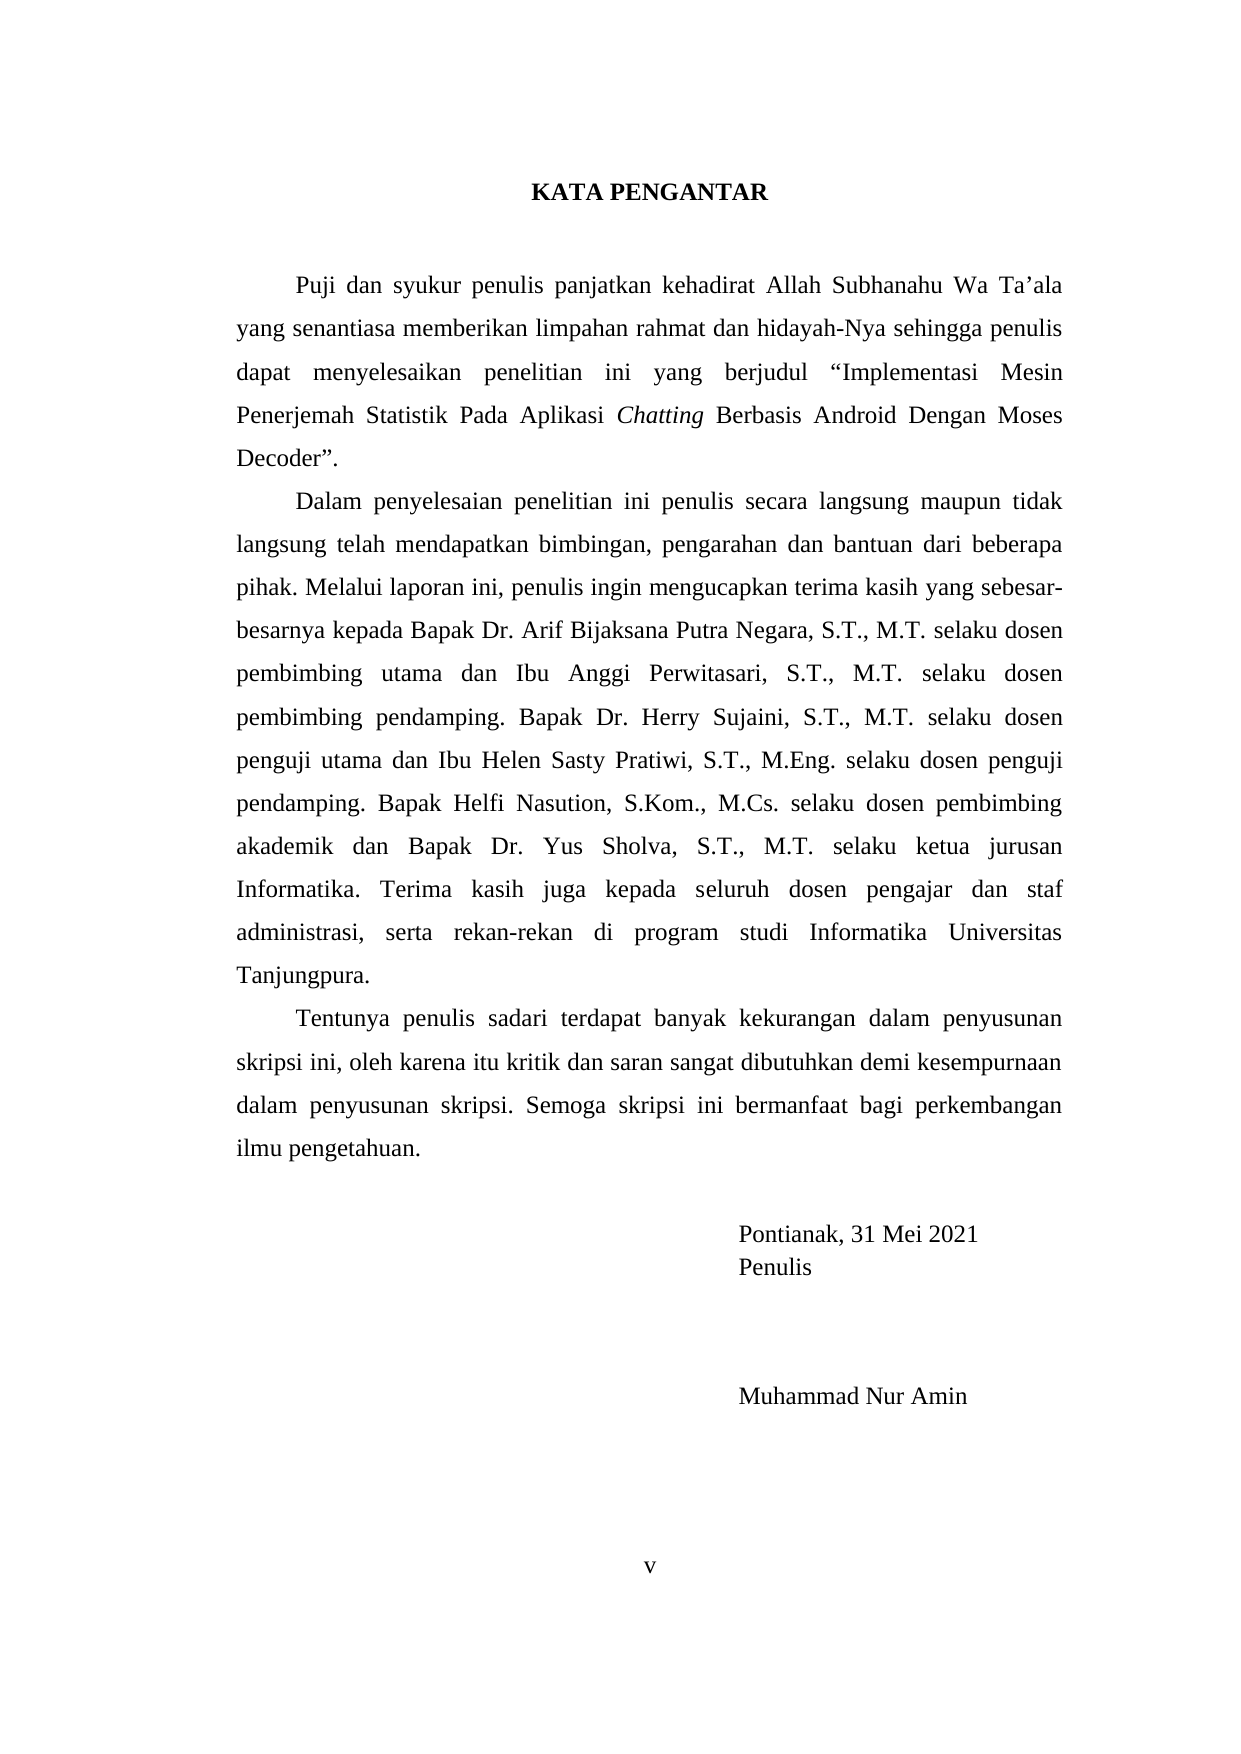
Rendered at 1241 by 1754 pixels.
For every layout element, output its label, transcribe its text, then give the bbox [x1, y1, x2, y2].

text Tentunya penulis sadari terdapat banyak kekurangan dalam penyusunan skripsi ini, oleh karena itu kritik dan saran sangat dibutuhkan demi kesempurnaan dalam penyusunan skripsi. Semoga skripsi ini bermanfaat bagi perkembangan ilmu pengetahuan. [236, 1003, 1063, 1162]
text Dalam penyelesaian penelitian ini penulis secara langsung maupun tidak langsung telah mendapatkan bimbingan, pengarahan dan bantuan dari beberapa pihak. Melalui laporan ini, penulis ingin mengucapkan terima kasih yang sebesar-besarnya kepada Bapak Dr. Arif Bijaksana Putra Negara, S.T., M.T. selaku dosen pembimbing utama dan Ibu Anggi Perwitasari, S.T., M.T. selaku dosen pembimbing pendamping. Bapak Dr. Herry Sujaini, S.T., M.T. selaku dosen penguji utama dan Ibu Helen Sasty Pratiwi, S.T., M.Eng. selaku dosen penguji pendamping. Bapak Helfi Nasution, S.Kom., M.Cs. selaku dosen pembimbing akademik dan Bapak Dr. Yus Sholva, S.T., M.T. selaku ketua jurusan Informatika. Terima kasih juga kepada seluruh dosen pengajar dan staf administrasi, serta rekan-rekan di program studi Informatika Universitas Tanjungpura. [236, 486, 1063, 989]
text Muhammad Nur Amin [236, 1381, 1063, 1410]
text Penulis [236, 1252, 1063, 1281]
text KATA PENGANTAR [236, 177, 1063, 206]
text Pontianak, 31 Mei 2021 [236, 1219, 1063, 1248]
text Puji dan syukur penulis panjatkan kehadirat Allah Subhanahu Wa Ta’ala yang senantiasa memberikan limpahan rahmat dan hidayah-Nya sehingga penulis dapat menyelesaikan penelitian ini yang berjudul “Implementasi Mesin Penerjemah Statistik Pada Aplikasi Chatting Berbasis Android Dengan Moses Decoder”. [236, 270, 1063, 472]
